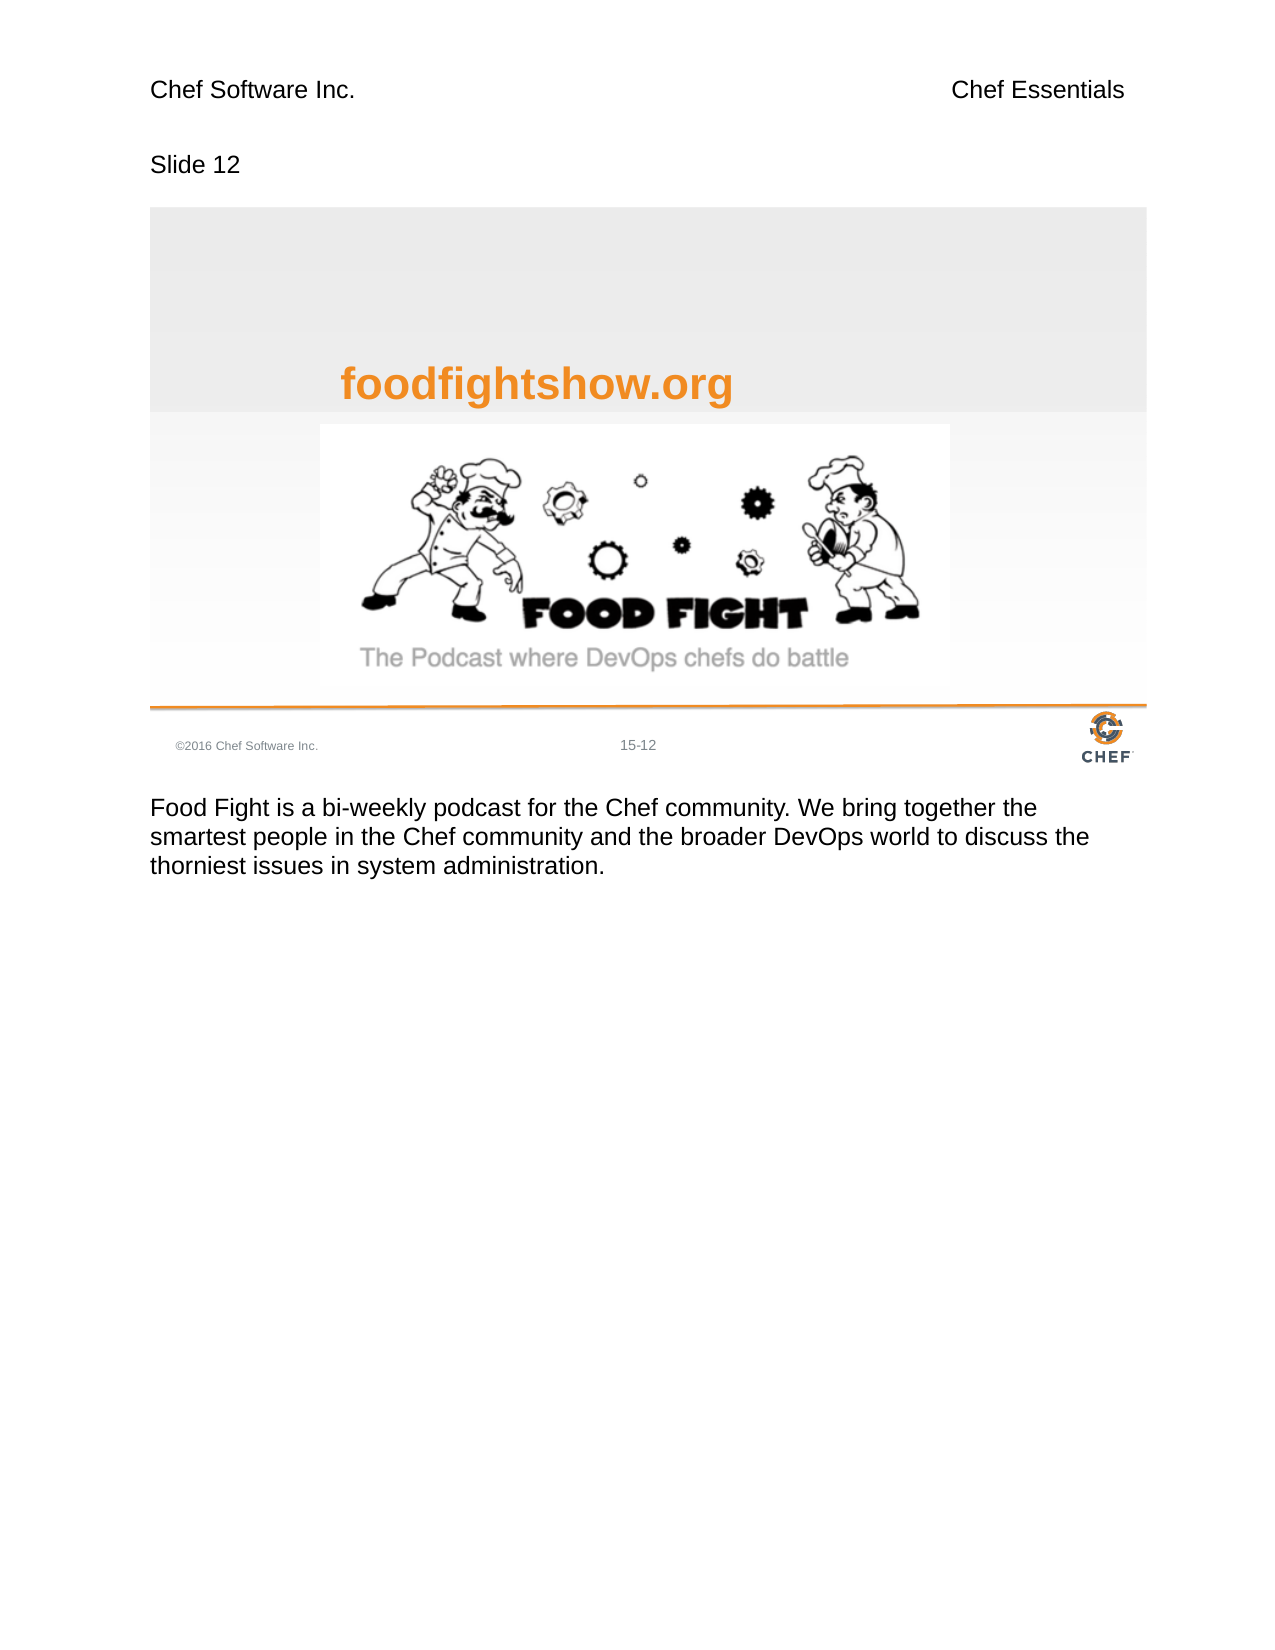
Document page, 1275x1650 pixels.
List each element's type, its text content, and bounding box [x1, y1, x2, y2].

text Food Fight is a bi-weekly podcast for the Chef community. We bring together the smartest people in the Chef community and the broader DevOps world to discuss the thorniest issues in system administration. [150, 793, 1125, 879]
text Slide 12 [150, 150, 1125, 179]
